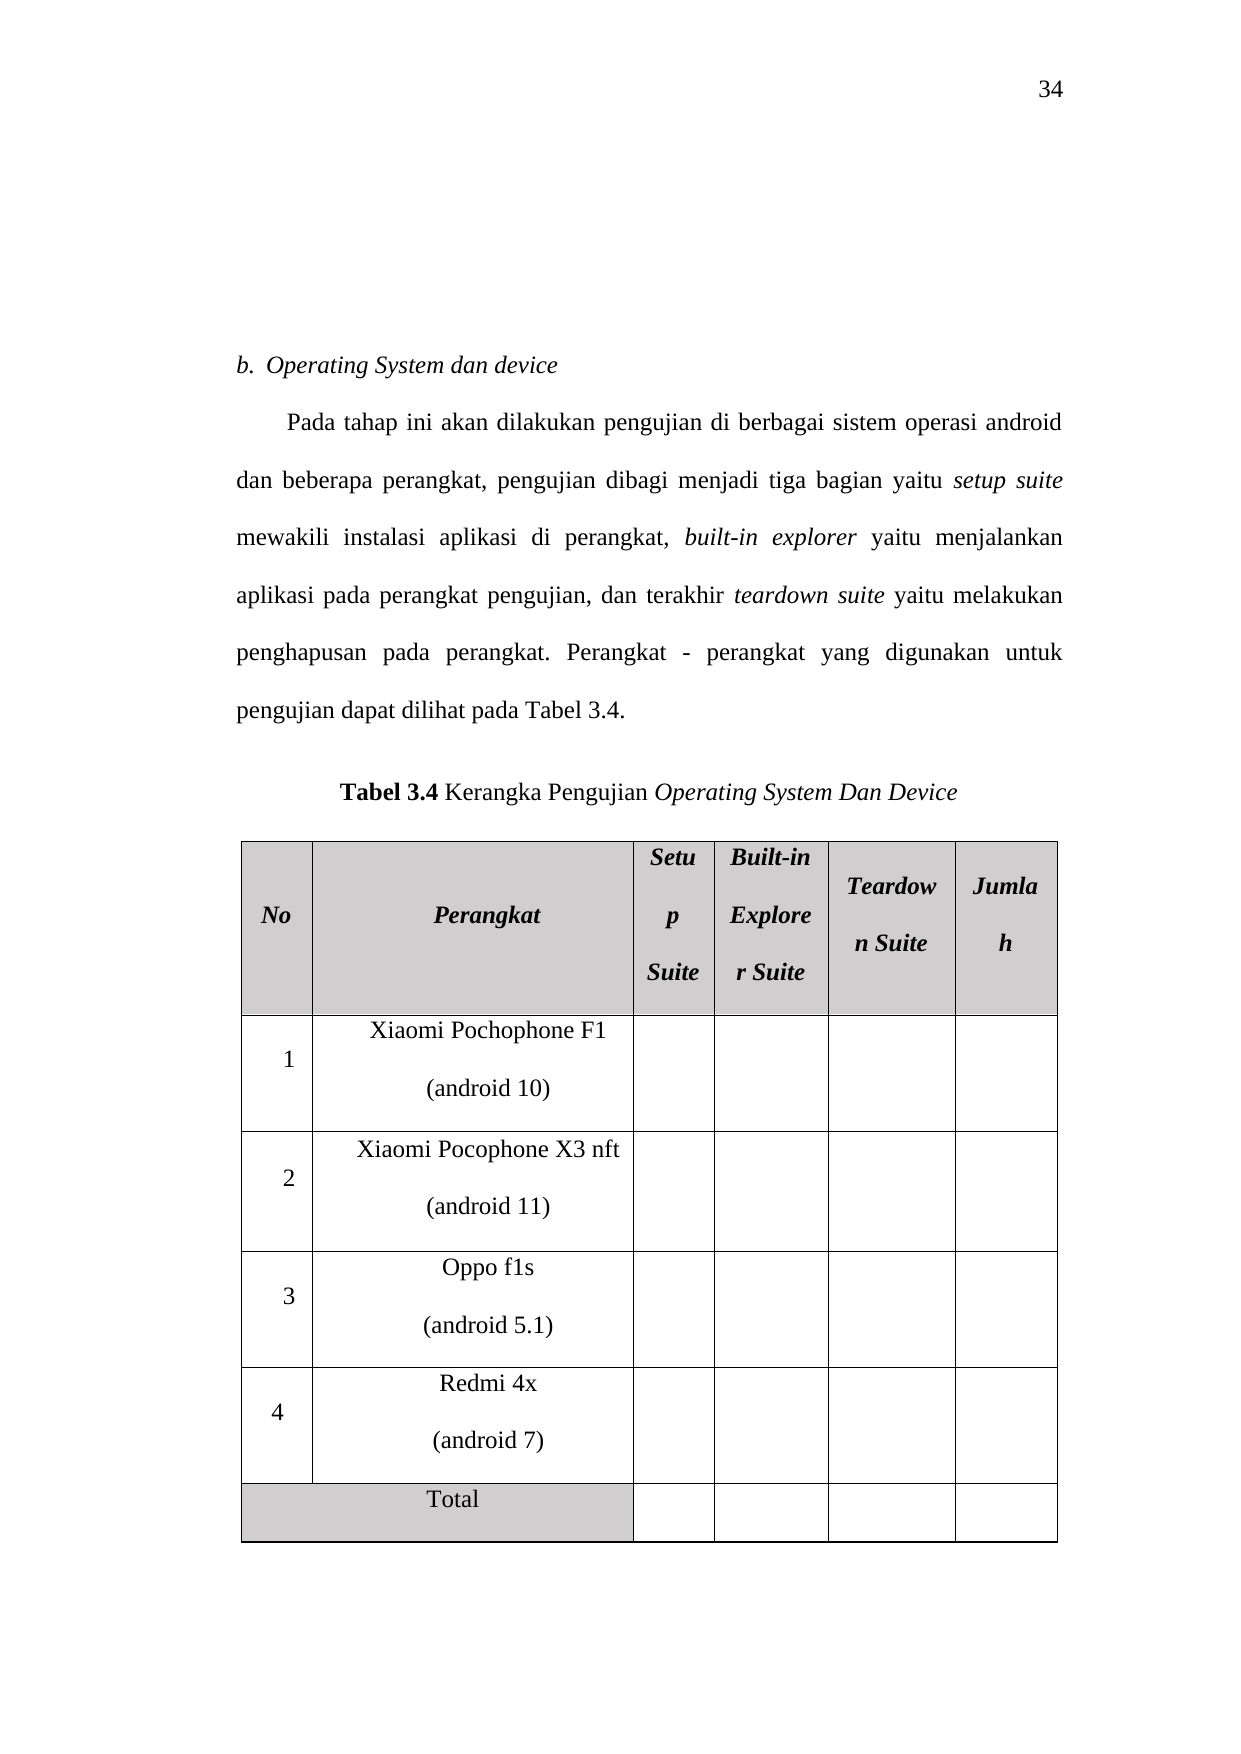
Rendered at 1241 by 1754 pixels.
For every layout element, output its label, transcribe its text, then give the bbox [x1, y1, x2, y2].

table_cell [634, 1484, 714, 1541]
table_cell [829, 1132, 955, 1251]
table_header No [242, 842, 312, 1014]
table_header Built-in Explorer Suite [715, 842, 828, 1014]
table_cell [634, 1016, 714, 1131]
table_cell [829, 1252, 955, 1367]
table_cell [715, 1484, 828, 1541]
table_header Teardown Suite [829, 842, 955, 1014]
table_header Setup Suite [634, 842, 714, 1014]
table_cell 2 [242, 1132, 312, 1251]
table_cell [829, 1484, 955, 1541]
table_cell 1 [242, 1016, 312, 1131]
table_header Perangkat [313, 842, 633, 1014]
table_cell [829, 1016, 955, 1131]
table_cell [956, 1368, 1057, 1483]
table_cell [634, 1368, 714, 1483]
table_cell [956, 1132, 1057, 1251]
table_cell [829, 1368, 955, 1483]
table_cell [715, 1252, 828, 1367]
table_cell Redmi 4x (android 7) [313, 1368, 633, 1483]
table_cell [634, 1252, 714, 1367]
table_cell [956, 1484, 1057, 1541]
table_cell [634, 1132, 714, 1251]
table_cell Xiaomi Pochophone F1 (android 10) [313, 1016, 633, 1131]
table_cell [715, 1016, 828, 1131]
table_cell [956, 1016, 1057, 1131]
table_cell [715, 1132, 828, 1251]
table_cell 4 [242, 1368, 312, 1483]
table_cell Oppo f1s (android 5.1) [313, 1252, 633, 1367]
table_cell 3 [242, 1252, 312, 1367]
list Operating System dan device [236, 350, 1063, 378]
table_cell Total [242, 1484, 633, 1541]
list Pada tahap ini akan dilakukan pengujian di berbagai sistem operasi android dan beberapa perangkat, pengujian dibagi menjadi tiga bagian yaitu setup suite mewakili instalasi aplikasi di perangkat, built-in explorer yaitu menjalankan aplikasi pada perangkat pengujian, dan terakhir teardown suite yaitu melakukan penghapusan pada perangkat. Perangkat - perangkat yang digunakan untuk pengujian dapat dilihat pada Tabel 3.4. [236, 407, 1063, 723]
table_cell [956, 1252, 1057, 1367]
table_cell Xiaomi Pocophone X3 nft (android 11) [313, 1132, 633, 1251]
text Tabel 3.4 Kerangka Pengujian Operating System Dan Device [236, 777, 1063, 806]
table_cell [715, 1368, 828, 1483]
table_header Jumlah [956, 842, 1057, 1014]
